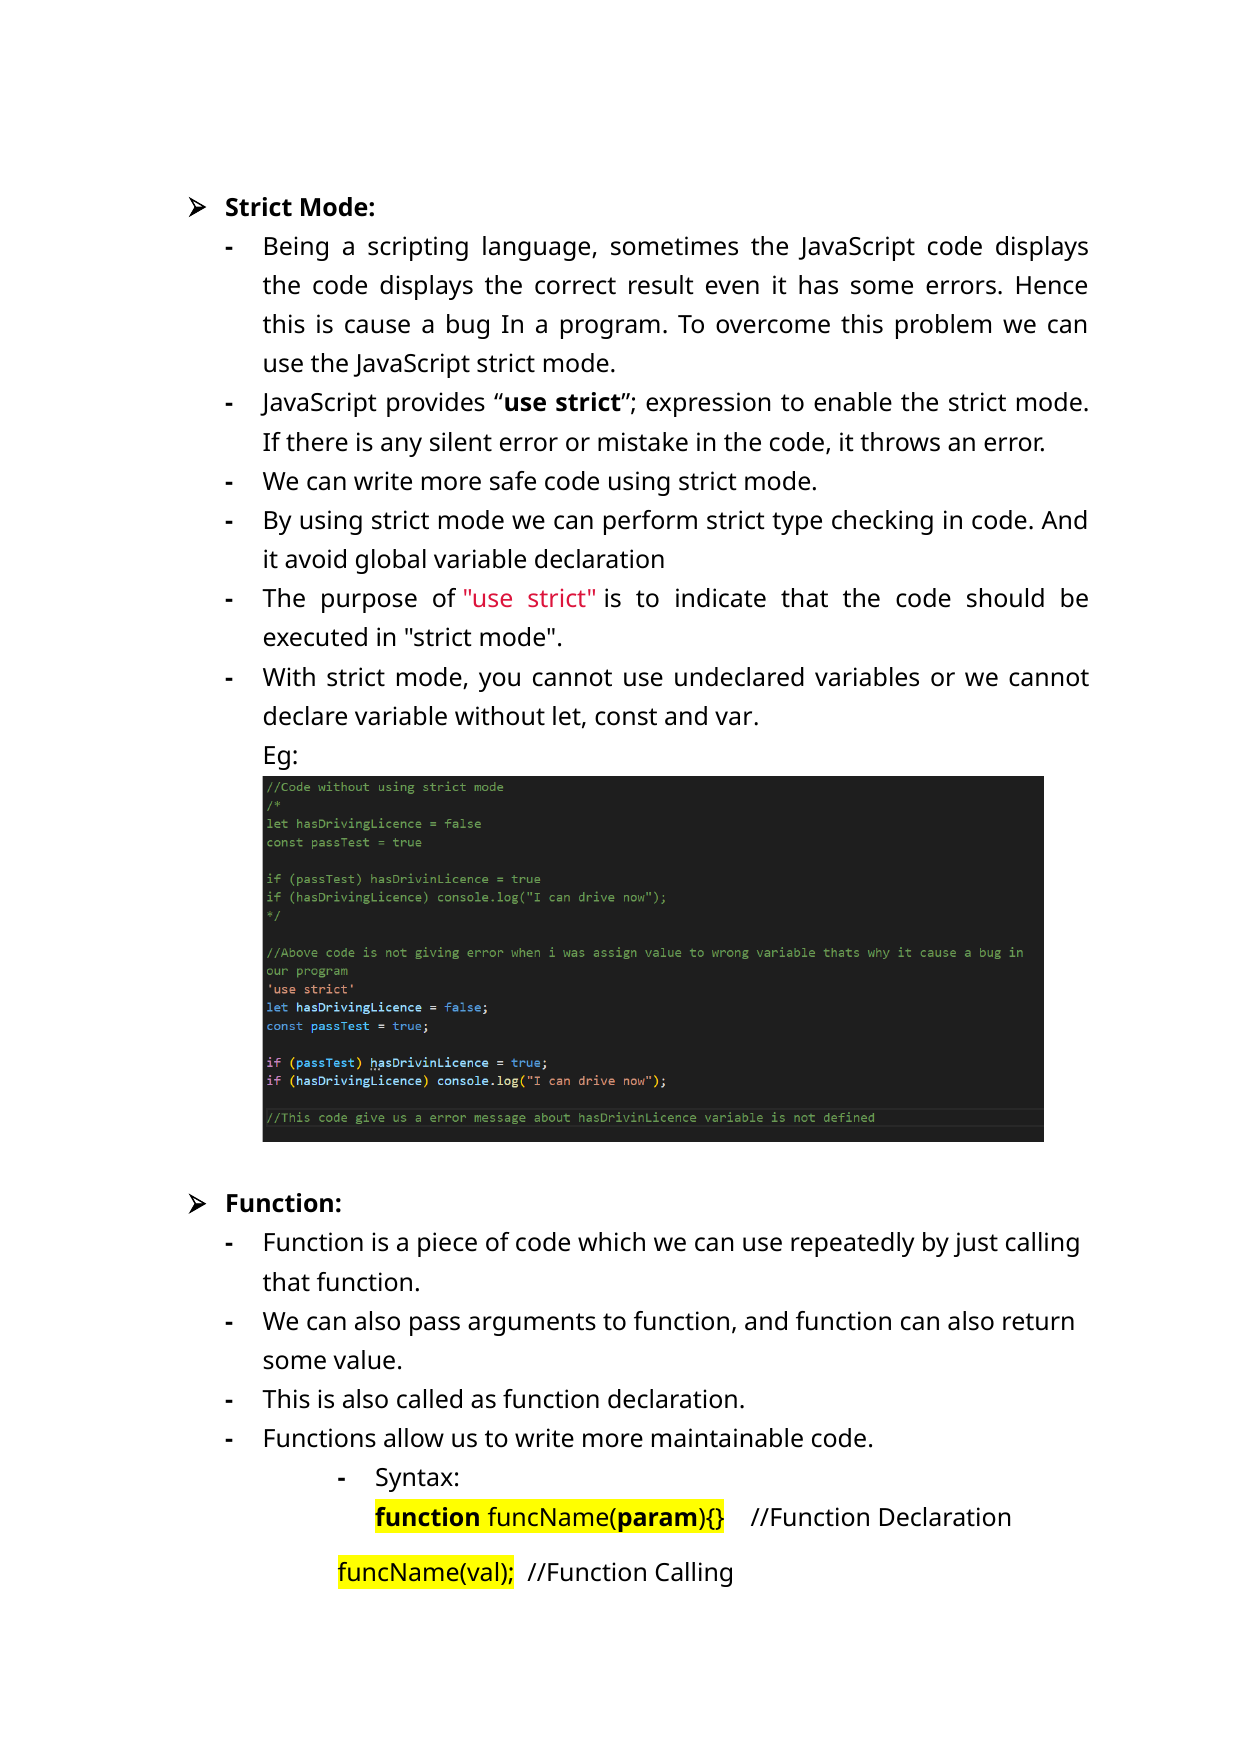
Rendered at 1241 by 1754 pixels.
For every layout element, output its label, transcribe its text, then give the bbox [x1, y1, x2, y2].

list Strict Mode: [187, 189, 1090, 223]
picture [262, 776, 1044, 1142]
list Functions allow us to write more maintainable code. [225, 1421, 1090, 1455]
text funcName(val); //Function Calling [514, 1555, 1090, 1589]
list With strict mode, you cannot use undeclared variables or we cannot declare variable without let, const and var. [225, 659, 1090, 732]
list Eg: [262, 737, 1090, 772]
list The purpose of "use strict" is to indicate that the code should be executed in "strict mode". [225, 581, 1090, 654]
list Function is a piece of code which we can use repeatedly by just calling that function. [225, 1225, 1090, 1298]
list Function: [187, 1186, 1090, 1220]
list This is also called as function declaration. [225, 1382, 1090, 1416]
list We can write more safe code using strict mode. [225, 463, 1090, 497]
list Syntax: function funcName(param){} //Function Declaration [337, 1460, 1090, 1533]
list By using strict mode we can perform strict type checking in code. And it avoid global variable declaration [225, 502, 1090, 576]
list JavaScript provides “use strict”; expression to enable the strict mode. If there is any silent error or mistake in the code, it throws an error. [225, 385, 1090, 458]
list We can also pass arguments to function, and function can also return some value. [225, 1303, 1090, 1377]
list Being a scripting language, sometimes the JavaScript code displays the code displays the correct result even it has some errors. Hence this is cause a bug In a program. To overcome this problem we can use the JavaScript strict mode. [225, 228, 1090, 380]
